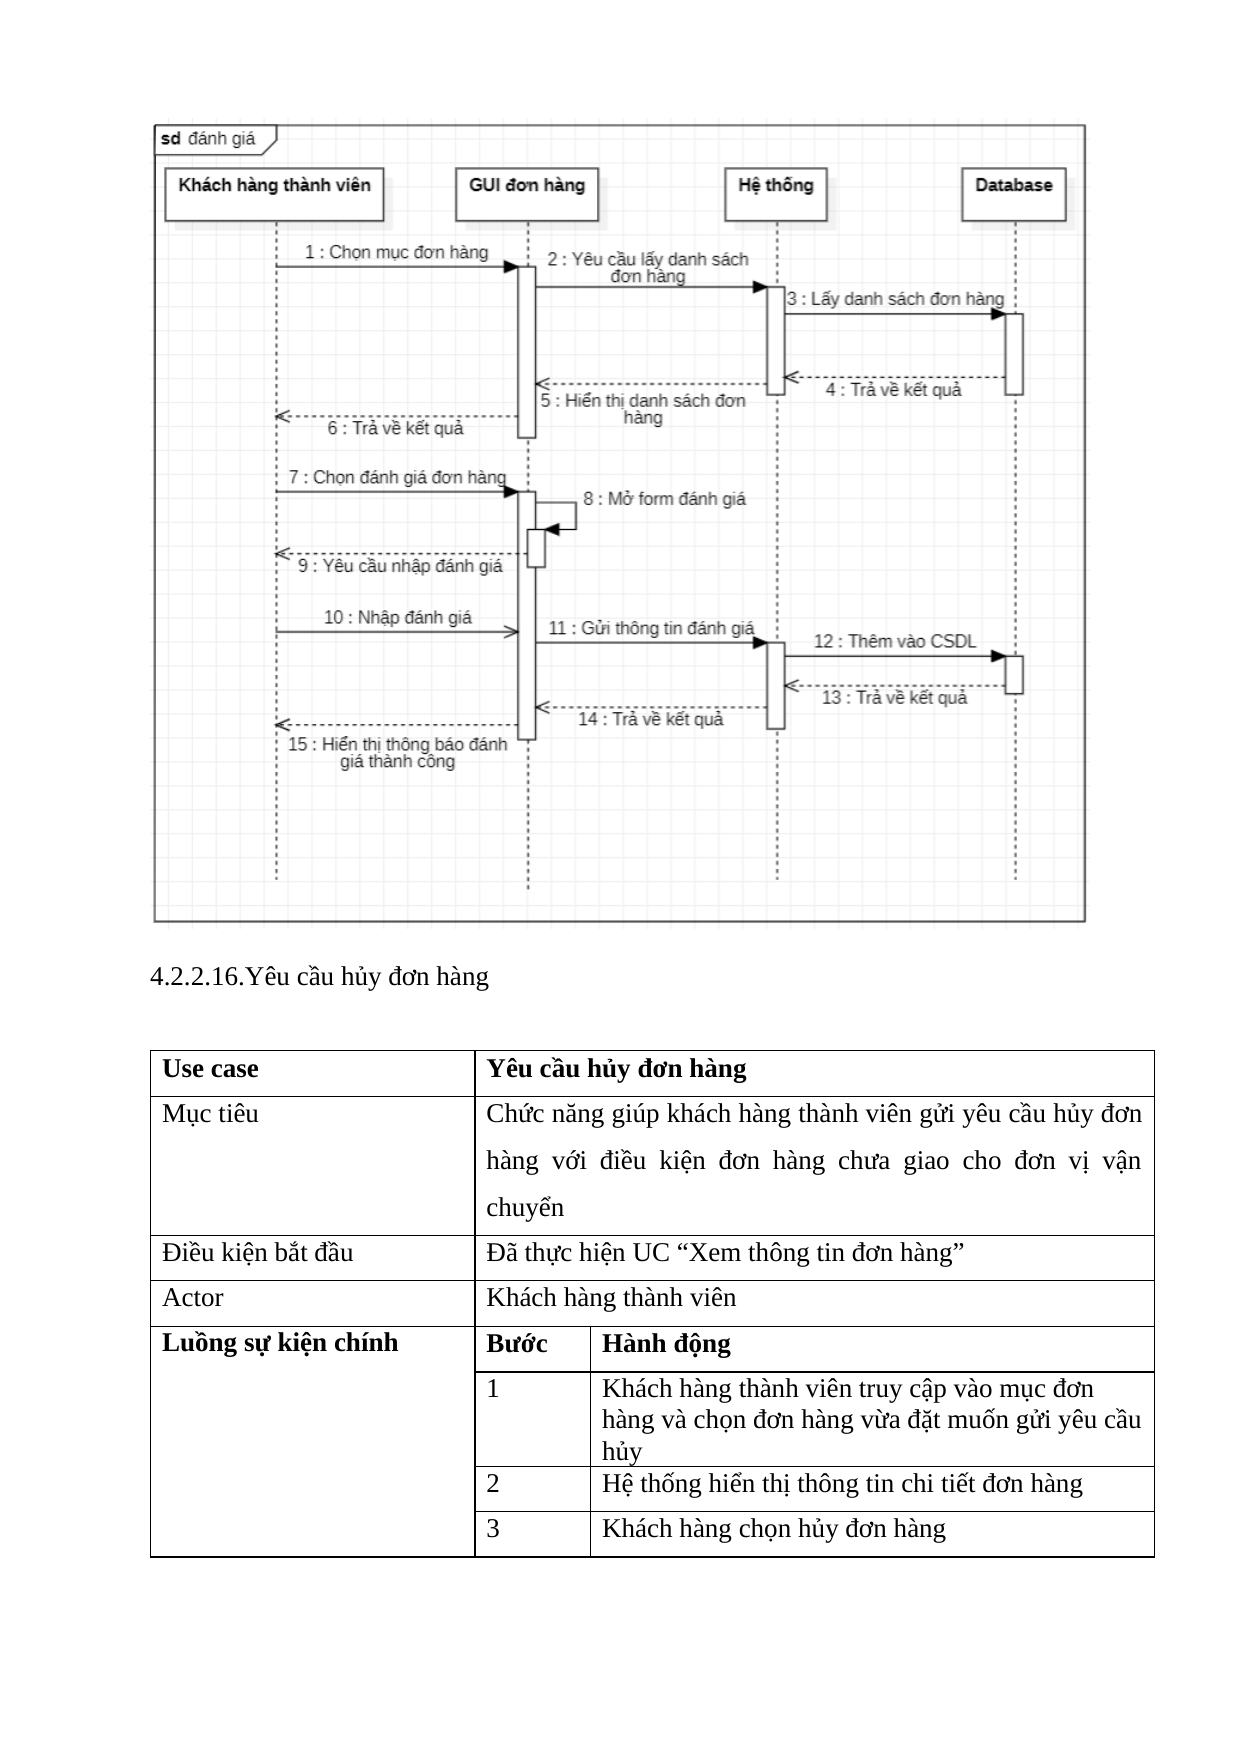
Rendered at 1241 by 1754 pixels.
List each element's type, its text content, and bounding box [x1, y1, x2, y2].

table_cell Khách hàng thành viên [476, 1281, 1154, 1326]
table_cell Khách hàng chọn hủy đơn hàng [591, 1512, 1154, 1556]
table_cell Hệ thống hiển thị thông tin chi tiết đơn hàng [591, 1467, 1154, 1511]
table_cell Luồng sự kiện chính [151, 1327, 474, 1556]
table_cell 3 [476, 1512, 590, 1556]
table_cell Khách hàng thành viên truy cập vào mục đơn hàng và chọn đơn hàng vừa đặt muốn gửi yêu cầu hủy [591, 1373, 1154, 1466]
table_cell Actor [151, 1281, 474, 1326]
subtitle 4.2.2.16.Yêu cầu hủy đơn hàng [150, 960, 1080, 991]
table_cell Bước [476, 1327, 590, 1371]
table_cell 1 [476, 1373, 590, 1466]
table_header Use case [151, 1051, 474, 1096]
table_cell Điều kiện bắt đầu [151, 1236, 474, 1280]
table_cell 2 [476, 1467, 590, 1511]
table_header Yêu cầu hủy đơn hàng [476, 1051, 1154, 1096]
table_cell Chức năng giúp khách hàng thành viên gửi yêu cầu hủy đơn hàng với điều kiện đơn hàng chưa giao cho đơn vị vận chuyển [476, 1097, 1154, 1235]
table_cell Mục tiêu [151, 1097, 474, 1235]
table_cell Đã thực hiện UC “Xem thông tin đơn hàng” [476, 1236, 1154, 1280]
picture [150, 118, 1091, 929]
table_cell Hành động [591, 1327, 1154, 1371]
